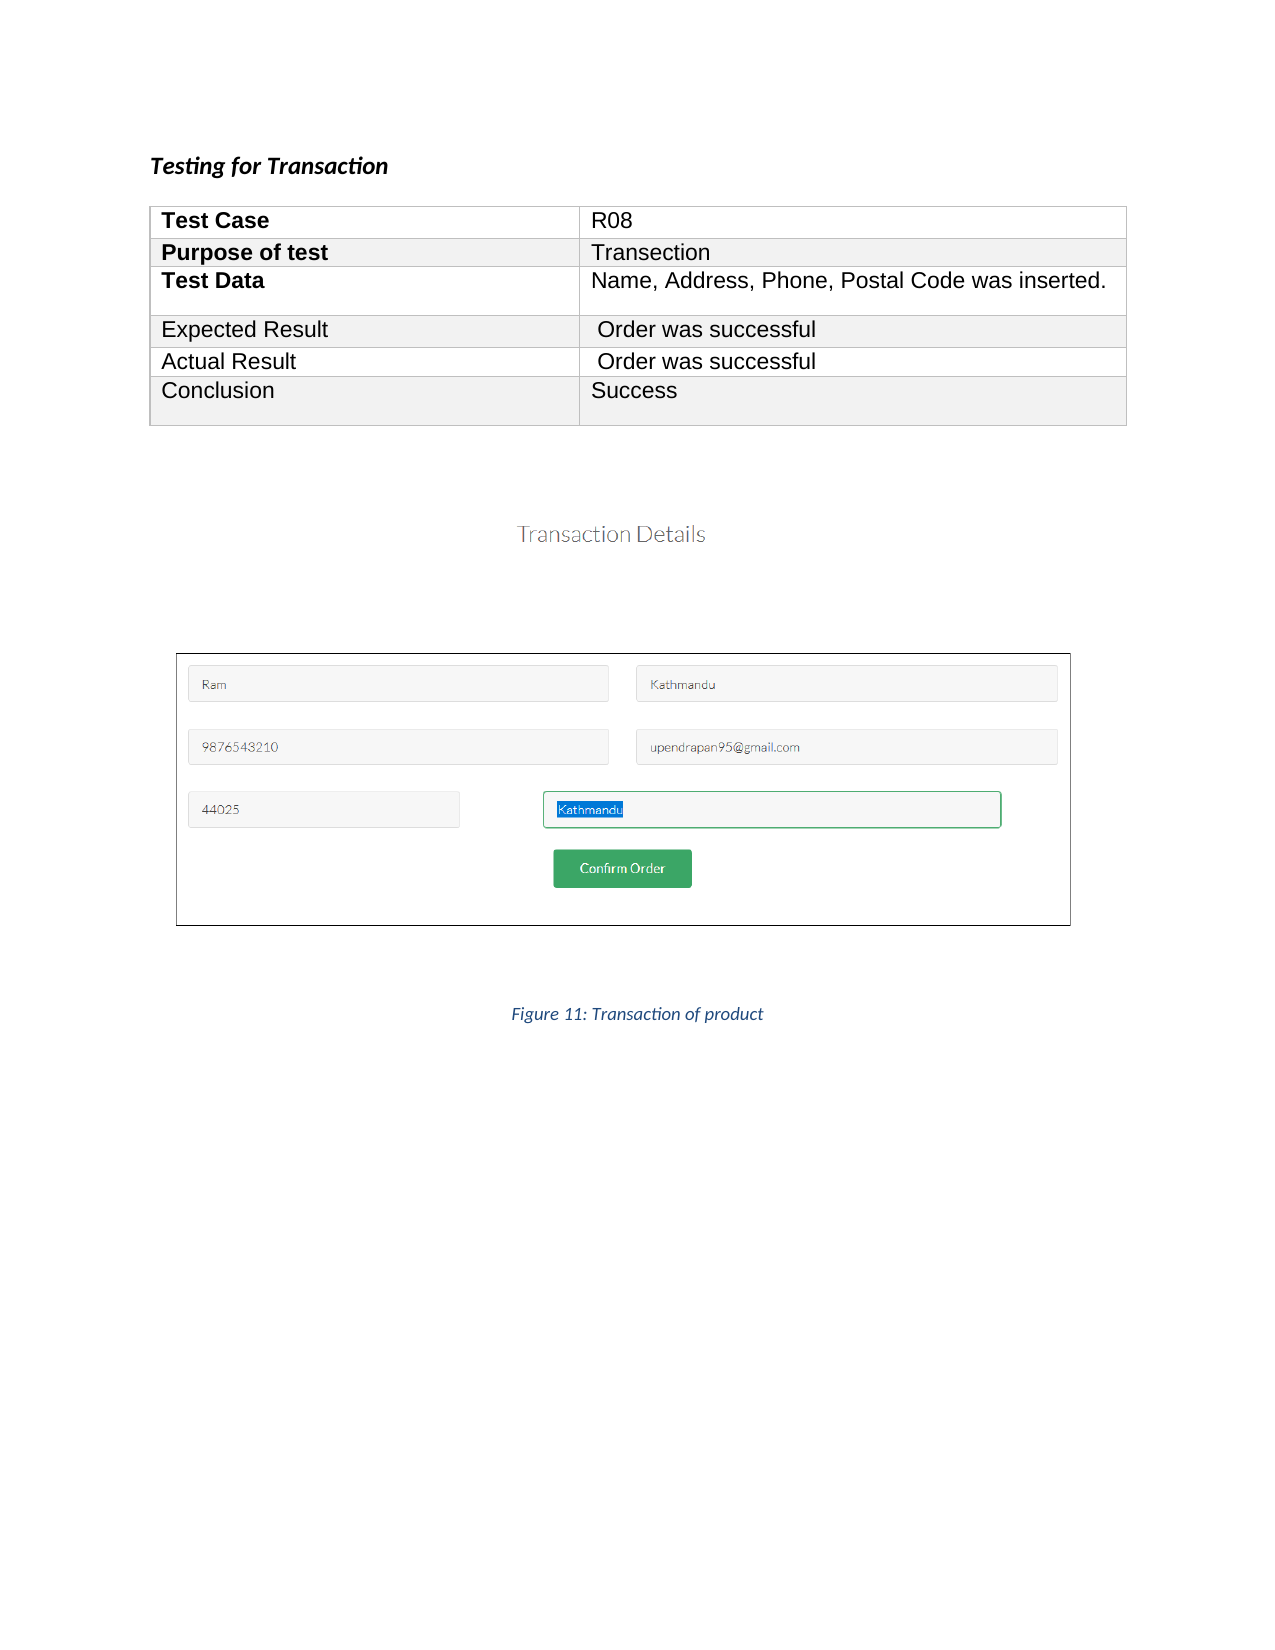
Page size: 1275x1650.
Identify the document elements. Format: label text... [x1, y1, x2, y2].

table_cell Test Data [151, 267, 579, 315]
table_cell Transection [580, 239, 1126, 266]
table_cell Success [580, 377, 1126, 425]
table_header Test Case [151, 207, 579, 237]
table_cell Order was successful [580, 348, 1126, 376]
table_cell Expected Result [151, 316, 579, 347]
table_header R08 [580, 207, 1126, 237]
table_cell Name, Address, Phone, Postal Code was inserted. [580, 267, 1126, 315]
picture [150, 478, 1125, 977]
table_cell Purpose of test [151, 239, 579, 266]
text Testing for Transaction [150, 150, 1125, 181]
table_cell Order was successful [580, 316, 1126, 347]
table_cell Actual Result [151, 348, 579, 376]
table_cell Conclusion [151, 377, 579, 425]
